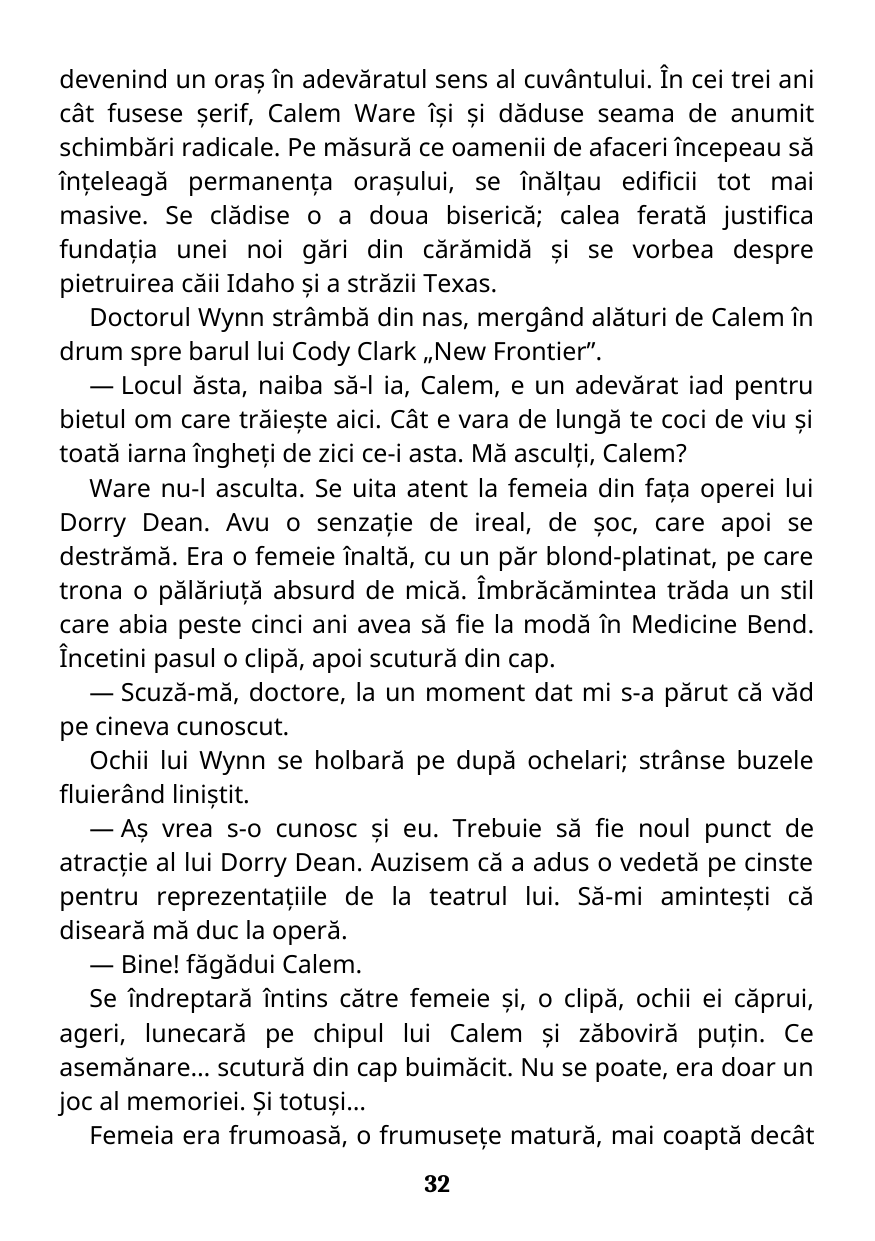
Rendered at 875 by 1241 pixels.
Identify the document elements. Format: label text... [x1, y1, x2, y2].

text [59, 1117, 815, 1151]
text — Bine! făgădui Calem. [59, 947, 815, 981]
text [59, 61, 815, 300]
text Se îndreptară întins către femeie şi, o clipă, ochii ei căprui, ageri, lunecară pe chipul lui Calem şi zăboviră puţin. Ce asemănare… scutură din cap buimăcit. Nu se poate, era doar un joc al memoriei. Şi totuşi… [59, 981, 815, 1117]
text — Scuză-mă, doctore, la un moment dat mi s-a părut că văd pe cineva cunoscut. [59, 674, 815, 743]
text Doctorul Wynn strâmbă din nas, mergând alături de Calem în drum spre barul lui Cody Clark „New Frontier”. [59, 300, 815, 368]
text — Aş vrea s-o cunosc şi eu. Trebuie să fie noul punct de atracţie al lui Dorry Dean. Auzisem că a adus o vedetă pe cinste pentru reprezentaţiile de la teatrul lui. Să-mi aminteşti că diseară mă duc la operă. [59, 811, 815, 947]
text — Locul ăsta, naiba să-l ia, Calem, e un adevărat iad pentru bietul om care trăieşte aici. Cât e vara de lungă te coci de viu şi toată iarna îngheţi de zici ce-i asta. Mă asculţi, Calem? [59, 368, 815, 470]
text Ware nu-l asculta. Se uita atent la femeia din faţa operei lui Dorry Dean. Avu o senzaţie de ireal, de şoc, care apoi se destrămă. Era o femeie înaltă, cu un păr blond-platinat, pe care trona o pălăriuţă absurd de mică. Îmbrăcămintea trăda un stil care abia peste cinci ani avea să fie la modă în Medicine Bend. Încetini pasul o clipă, apoi scutură din cap. [59, 470, 815, 674]
text Ochii lui Wynn se holbară pe după ochelari; strânse buzele fluierând liniştit. [59, 743, 815, 811]
